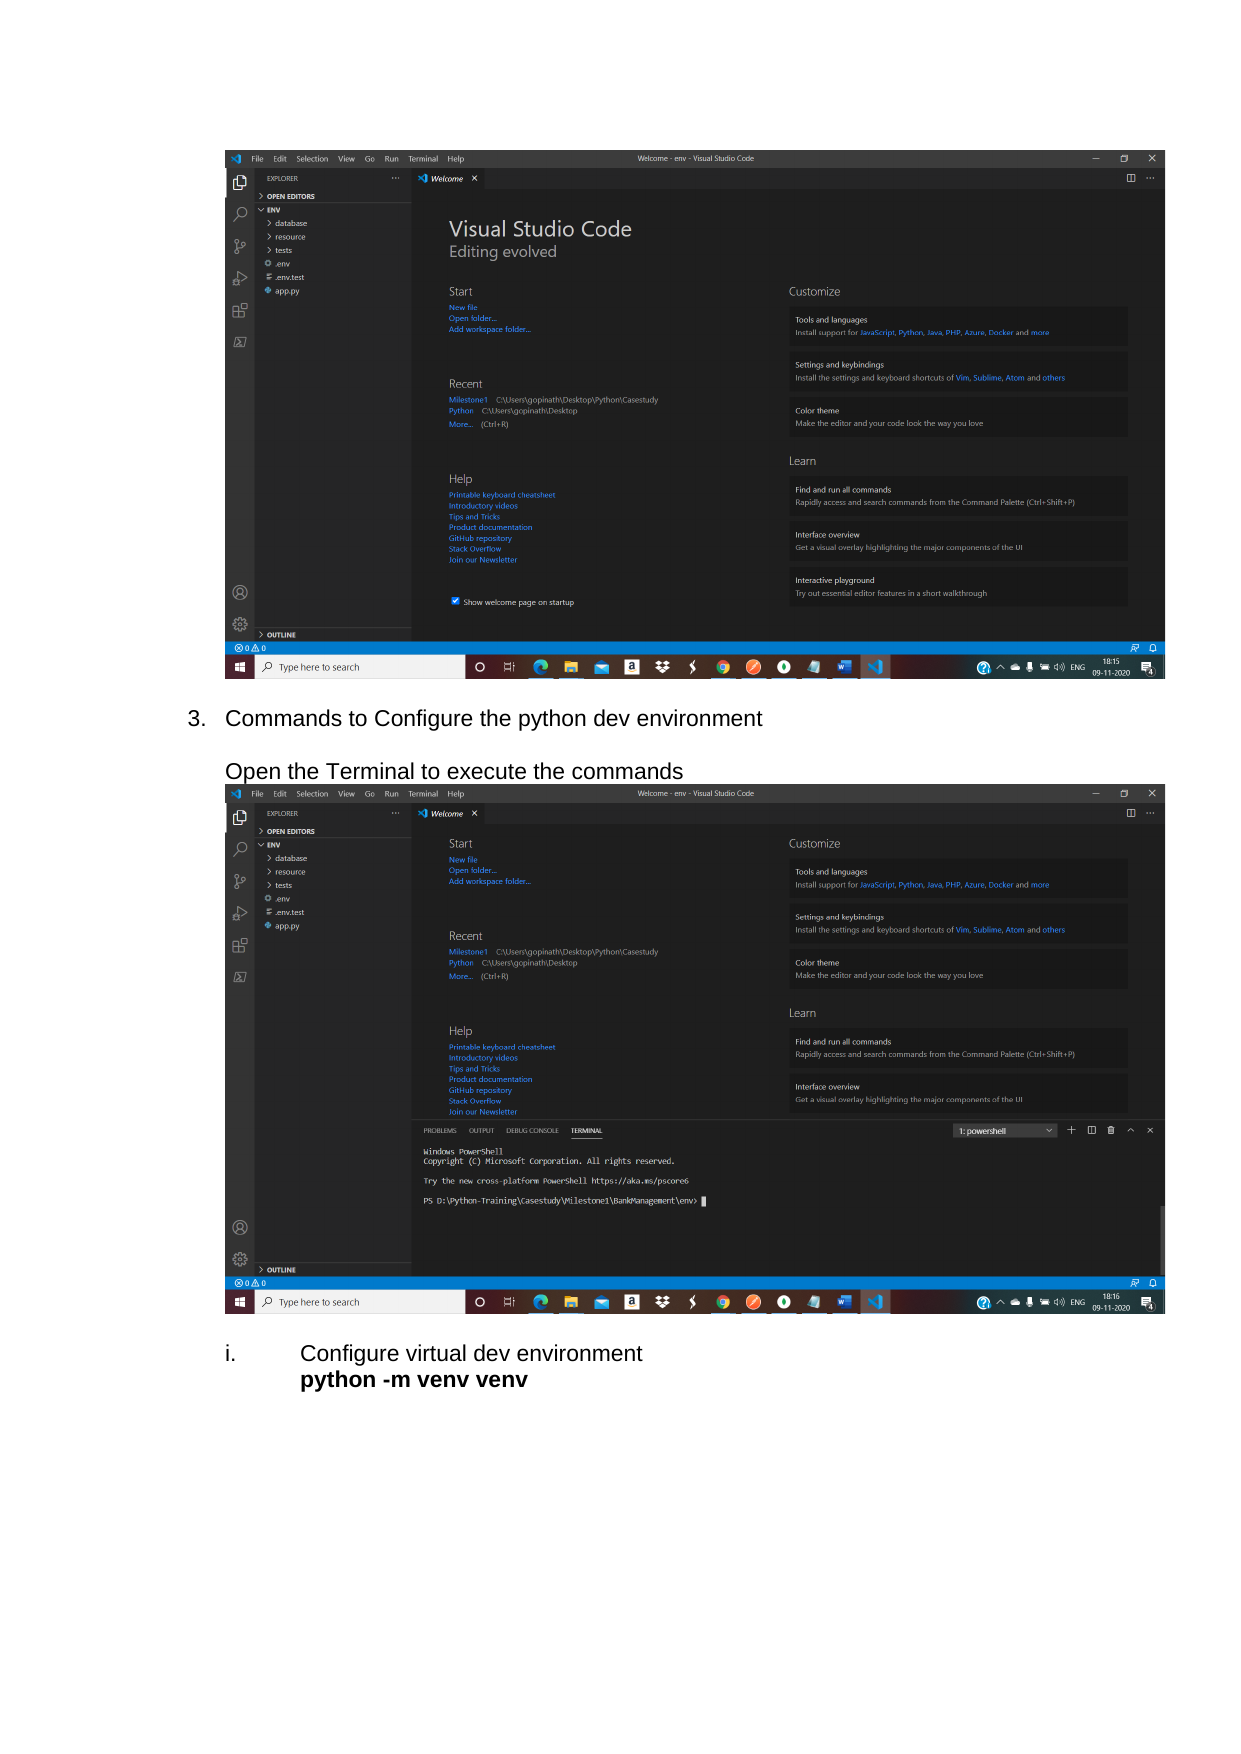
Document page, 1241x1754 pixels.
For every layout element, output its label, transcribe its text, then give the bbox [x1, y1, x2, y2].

picture [225, 150, 1166, 679]
picture [225, 784, 1166, 1314]
list Open the Terminal to execute the commands [225, 758, 1079, 784]
list python -m venv venv [300, 1366, 1079, 1392]
list Configure virtual dev environment [225, 1339, 1079, 1366]
list Commands to Configure the python dev environment [187, 705, 1079, 732]
